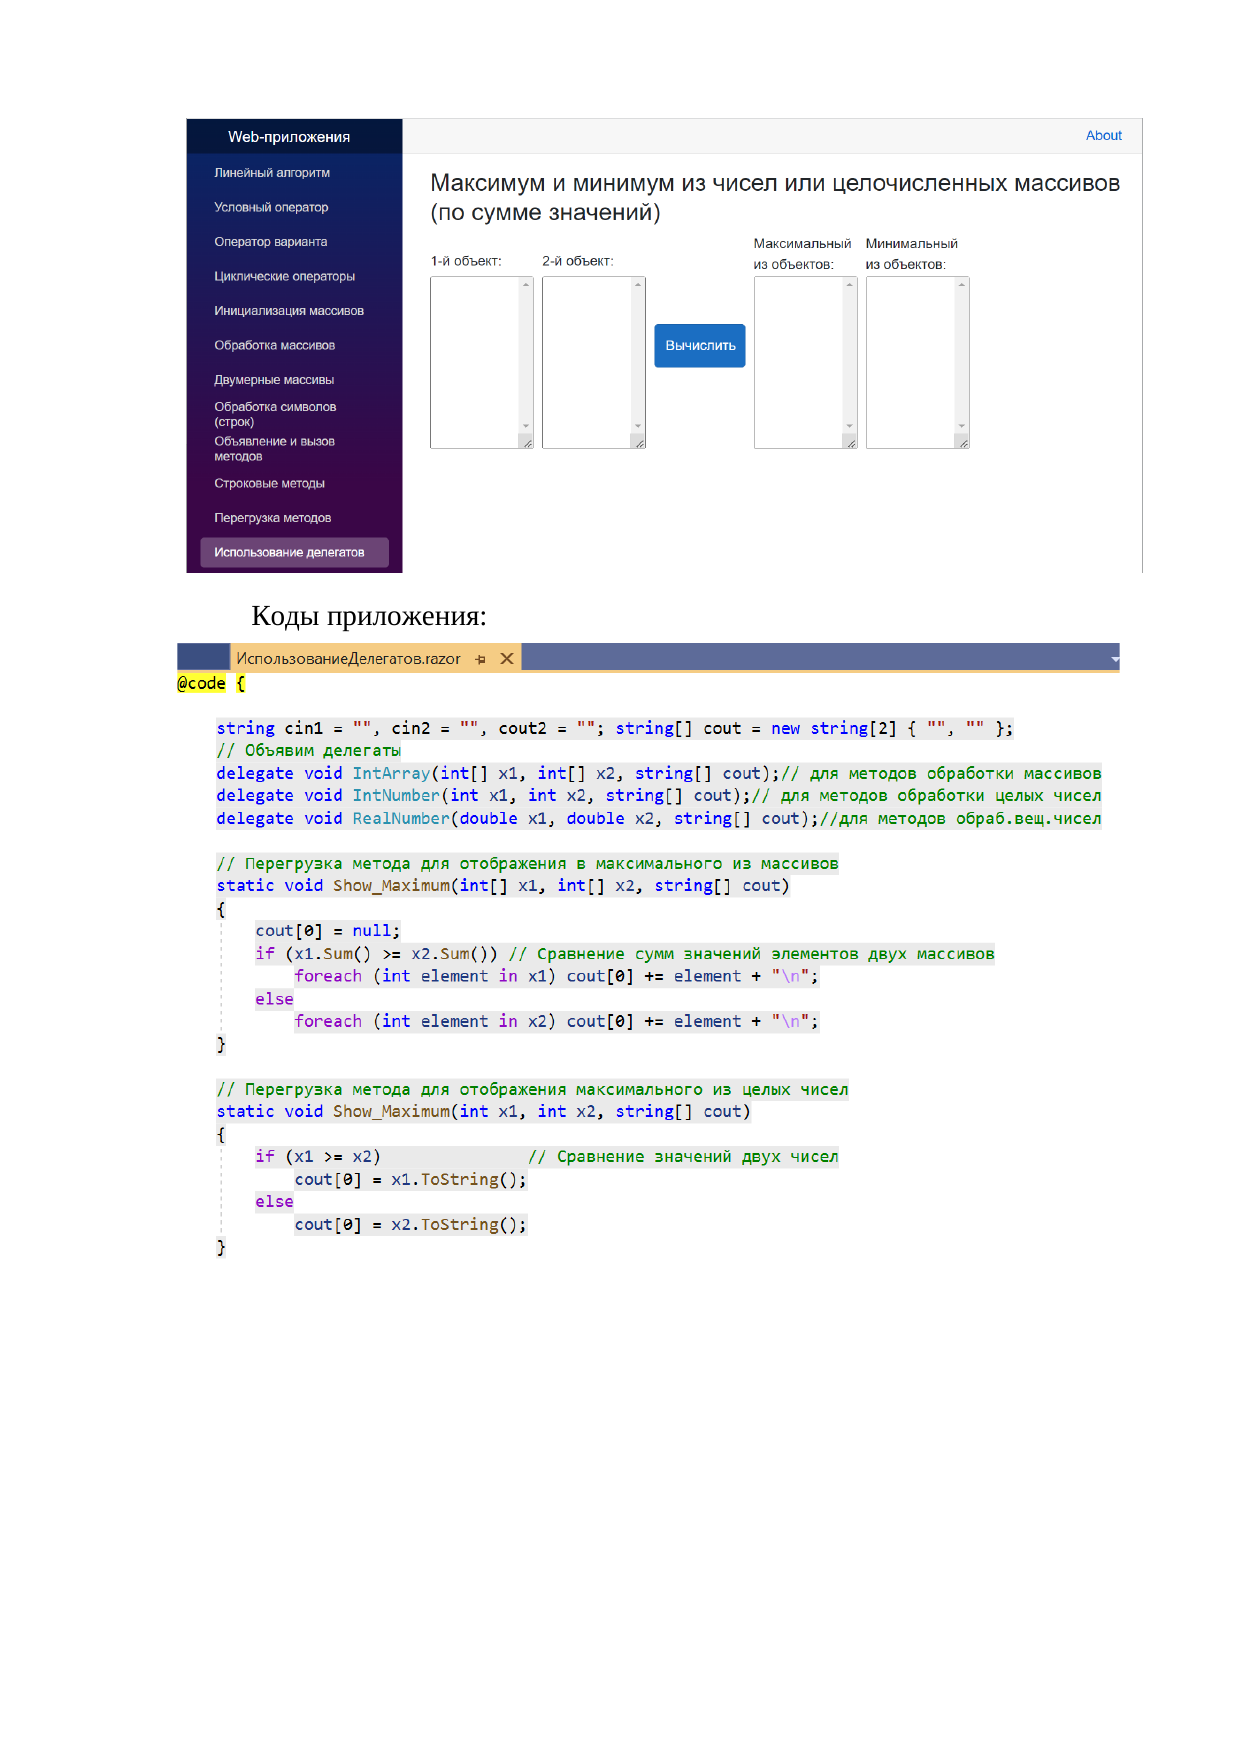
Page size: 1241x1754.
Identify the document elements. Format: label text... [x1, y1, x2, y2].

text Коды приложения: [177, 598, 1152, 631]
picture [177, 643, 1120, 1271]
picture [186, 118, 1143, 573]
